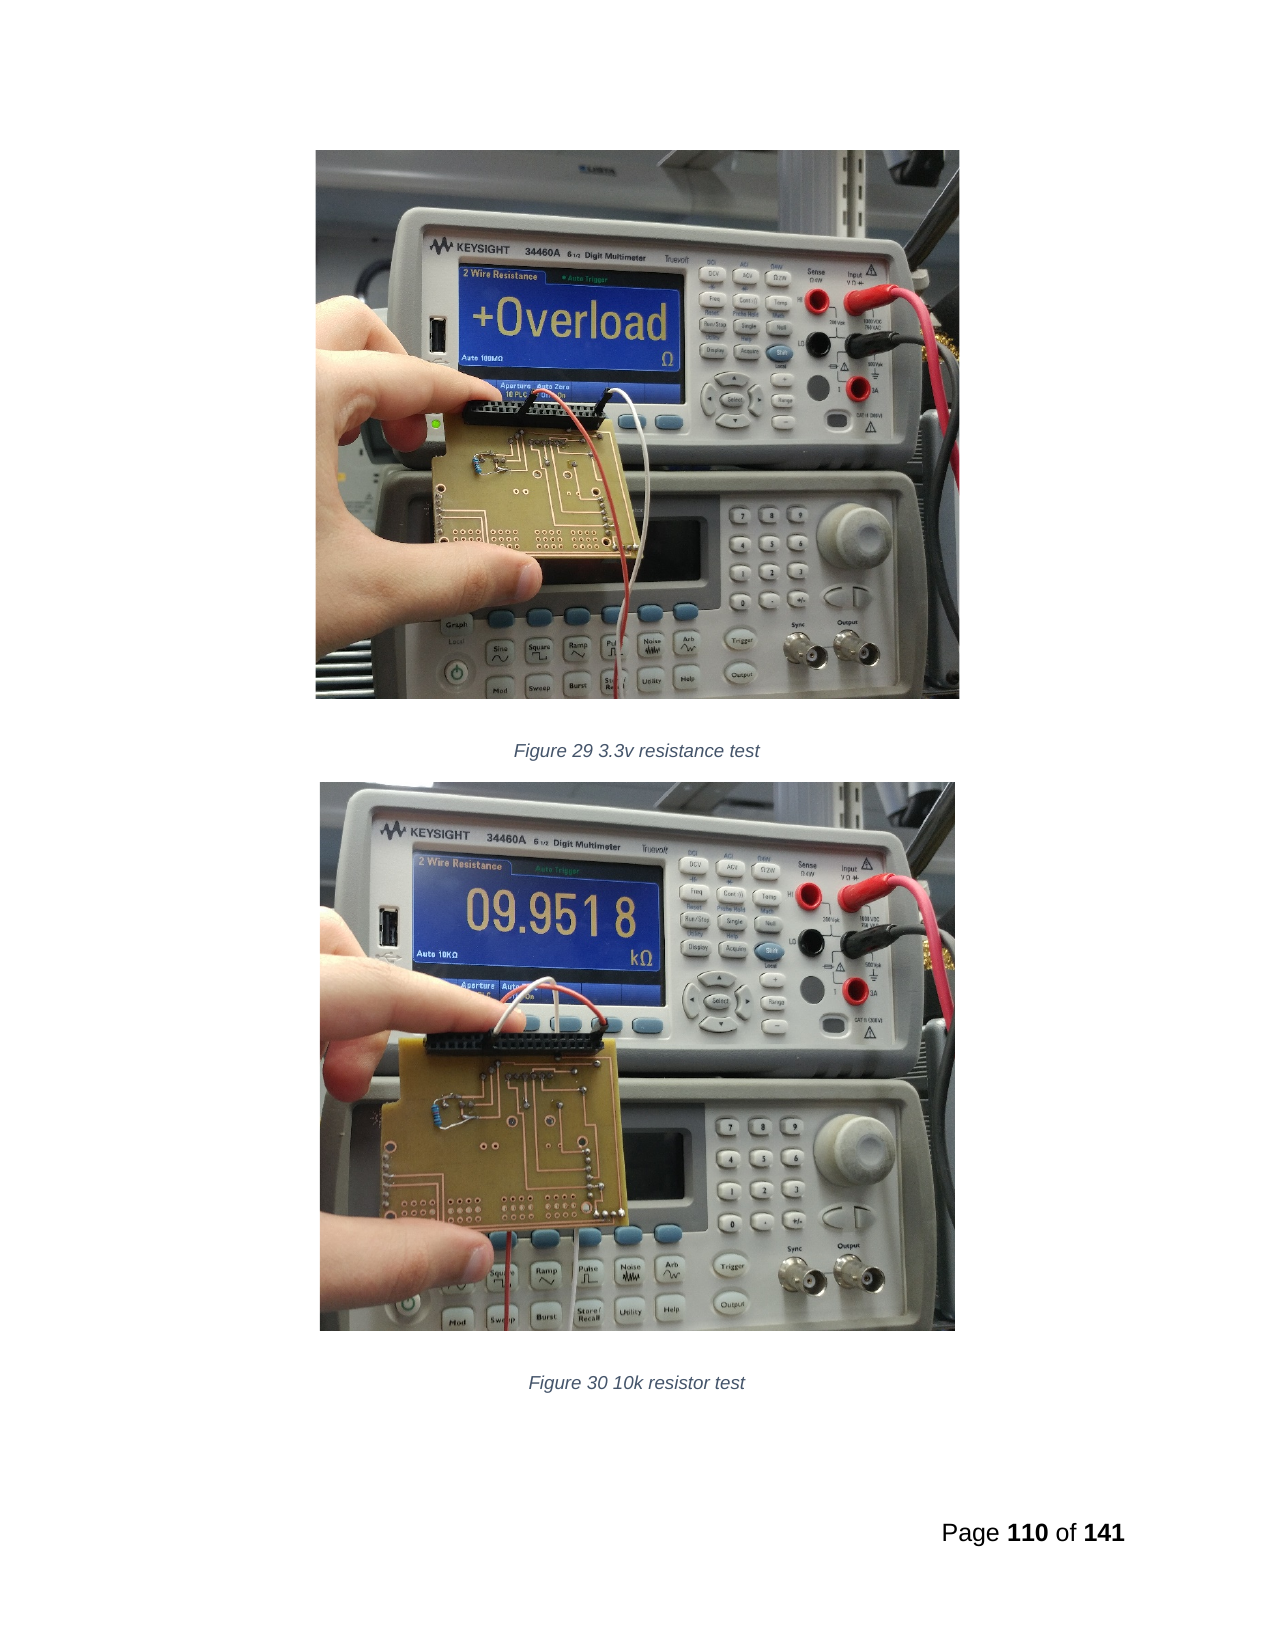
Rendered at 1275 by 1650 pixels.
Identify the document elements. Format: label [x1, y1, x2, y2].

picture [319, 782, 955, 1331]
picture [315, 150, 960, 699]
